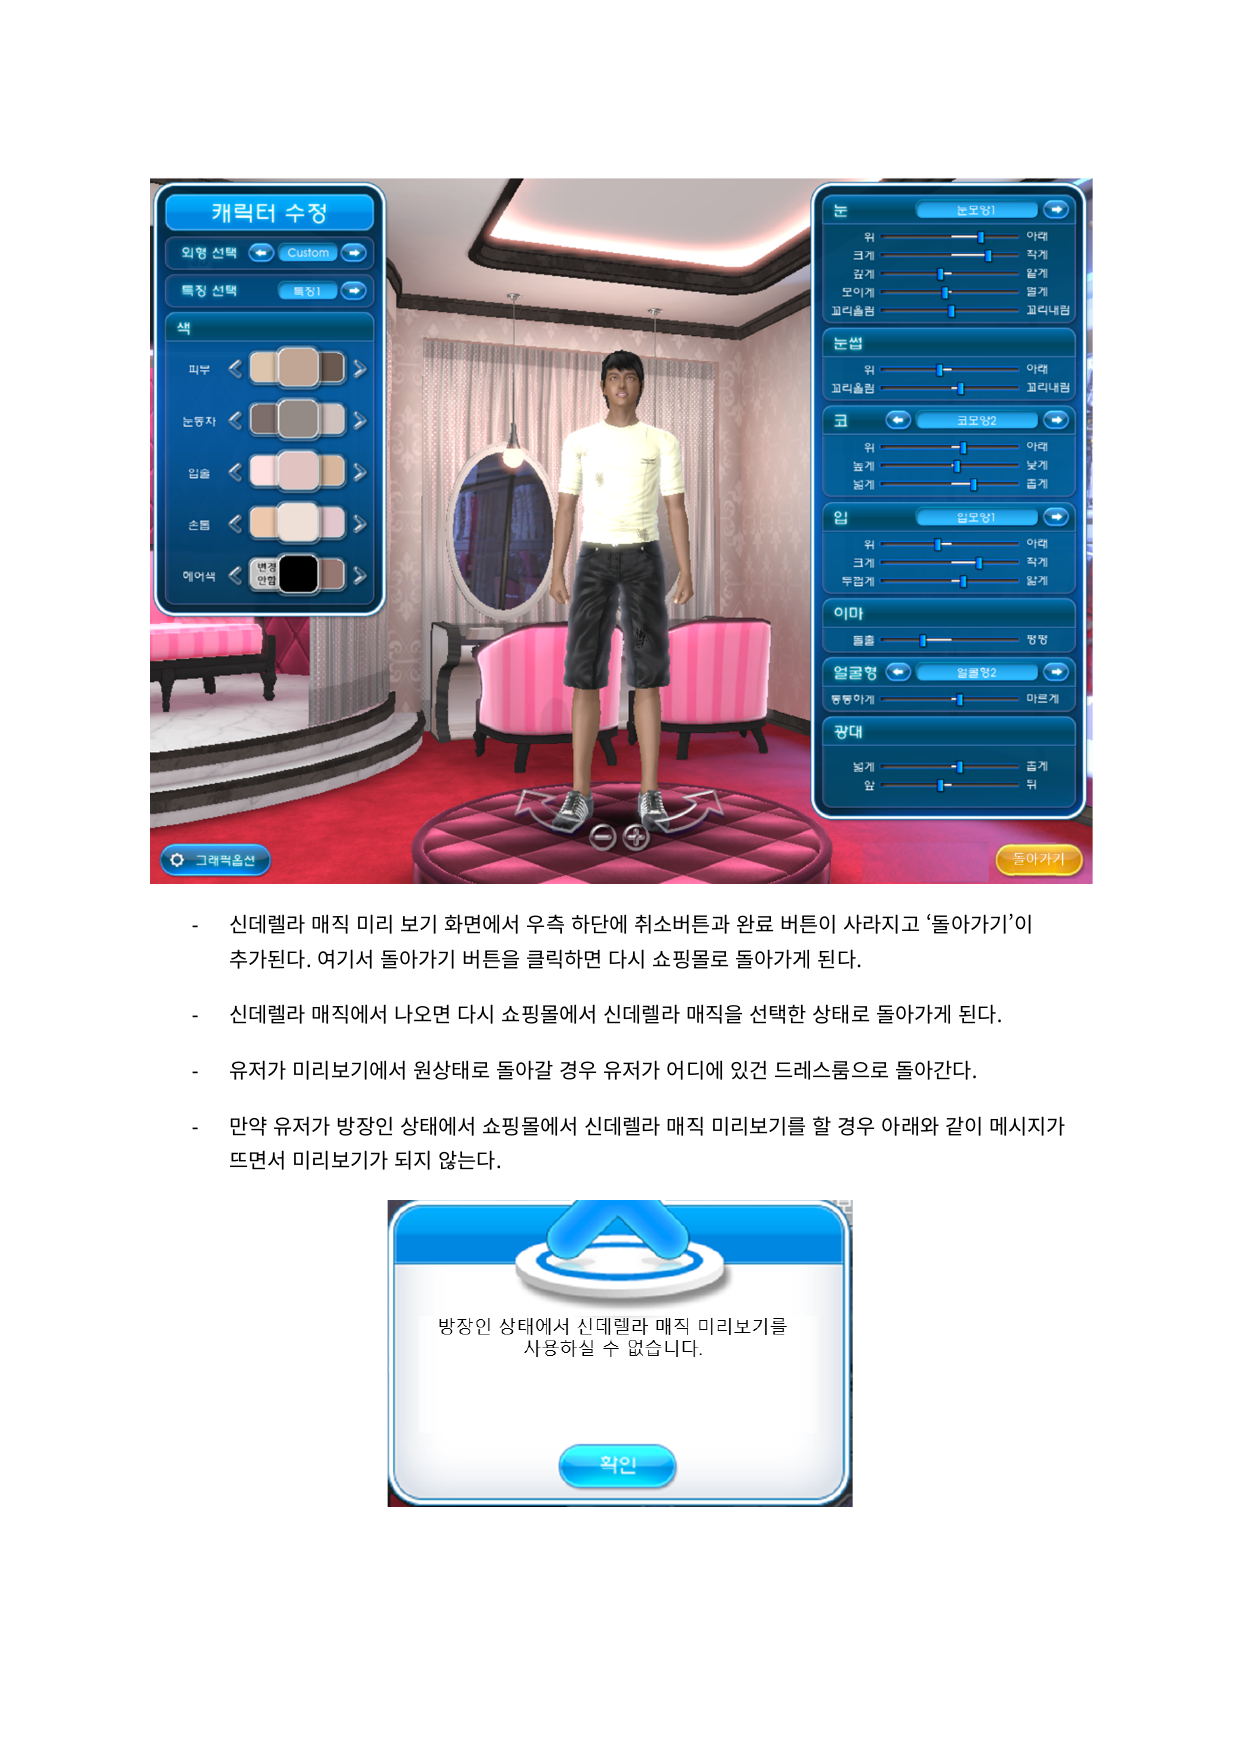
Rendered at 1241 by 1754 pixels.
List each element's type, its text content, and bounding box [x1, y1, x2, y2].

list 신데렐라 매직에서 나오면 다시 쇼핑몰에서 신데렐라 매직을 선택한 상태로 돌아가게 된다. [192, 999, 1090, 1029]
picture [150, 177, 1093, 884]
picture [387, 1200, 853, 1507]
list 신데렐라 매직 미리 보기 화면에서 우측 하단에 취소버튼과 완료 버튼이 사라지고 ‘돌아가기’이 추가된다. 여기서 돌아가기 버튼을 클릭하면 다시 쇼핑몰로 돌아가게 된다. [192, 908, 1090, 973]
list 만약 유저가 방장인 상태에서 쇼핑몰에서 신데렐라 매직 미리보기를 할 경우 아래와 같이 메시지가 뜨면서 미리보기가 되지 않는다. [192, 1110, 1090, 1175]
list 유저가 미리보기에서 원상태로 돌아갈 경우 유저가 어디에 있건 드레스룸으로 돌아간다. [192, 1054, 1090, 1085]
